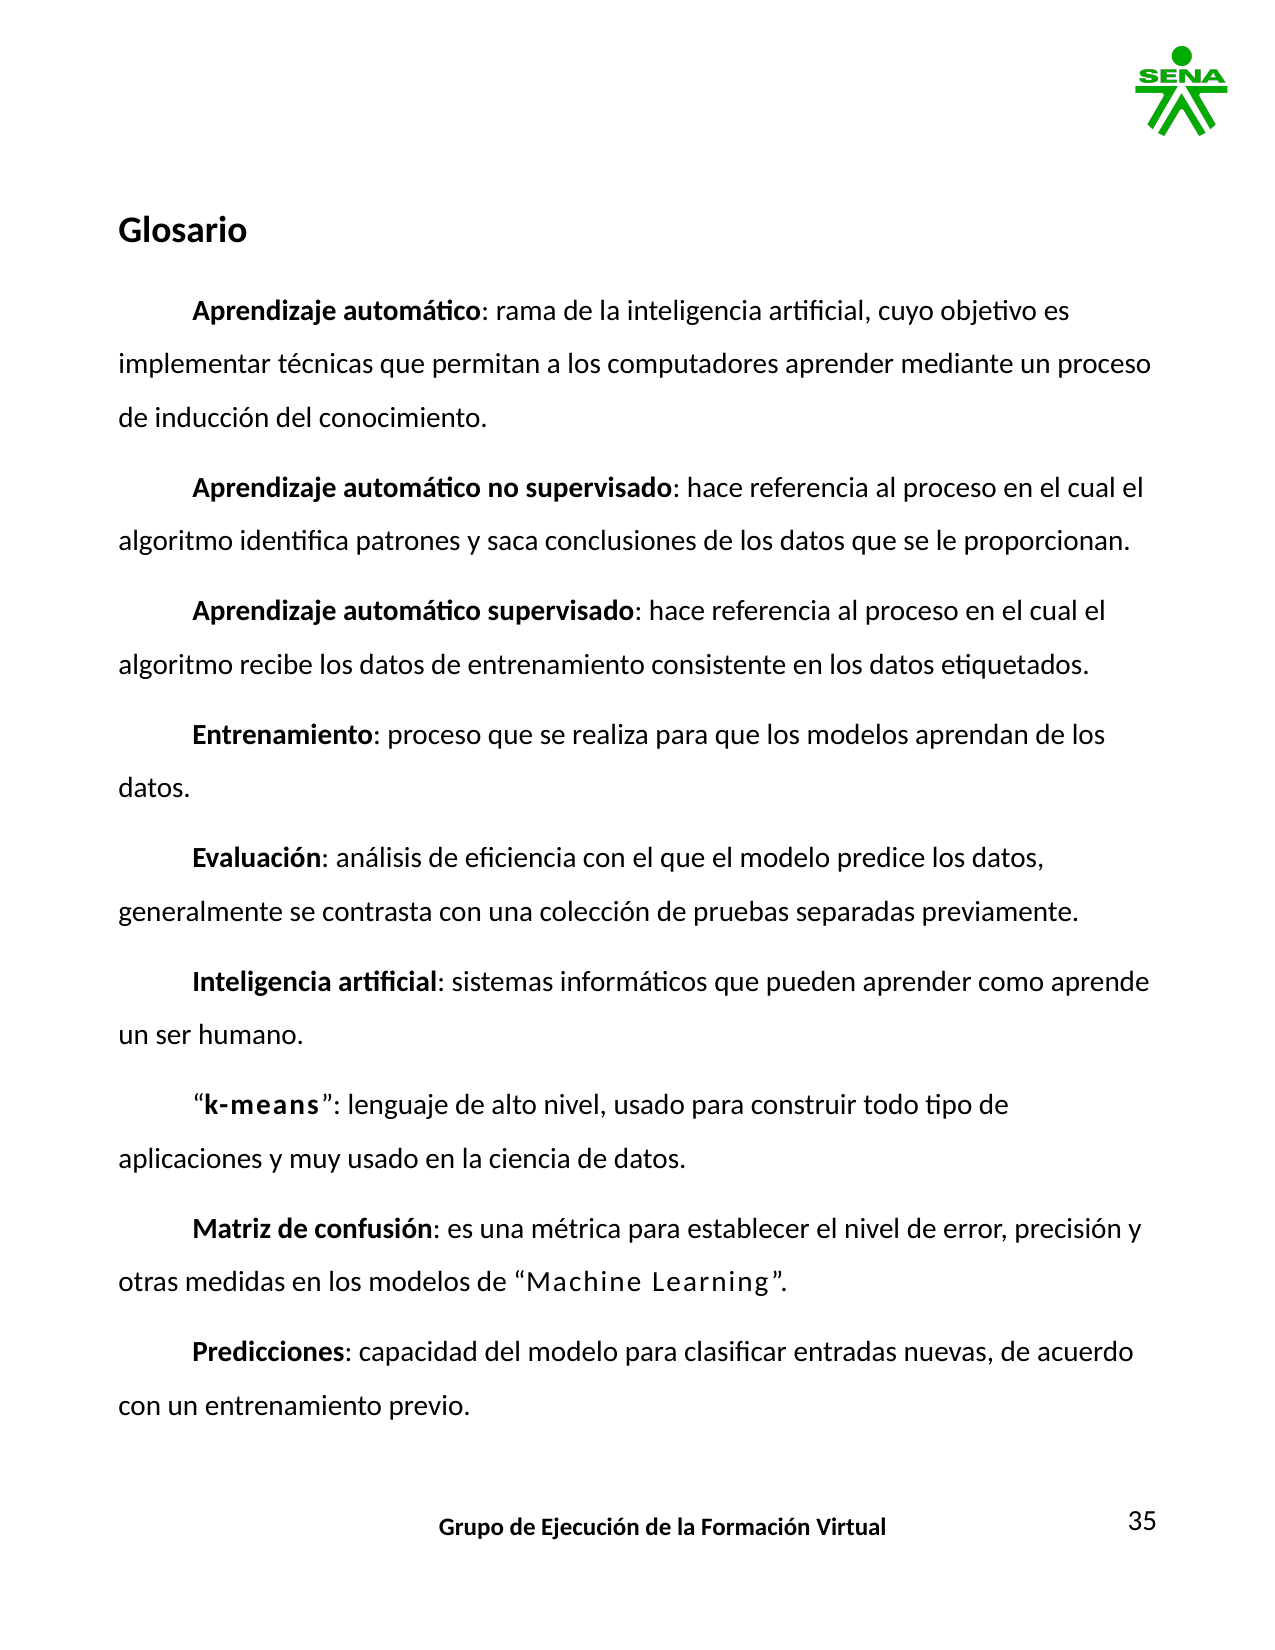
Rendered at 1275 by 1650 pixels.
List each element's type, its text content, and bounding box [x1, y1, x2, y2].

text Aprendizaje automático supervisado: hace referencia al proceso en el cual el algoritmo recibe los datos de entrenamiento consistente en los datos etiquetados. [118, 592, 1157, 681]
text Evaluación: análisis de eficiencia con el que el modelo predice los datos, generalmente se contrasta con una colección de pruebas separadas previamente. [118, 839, 1157, 928]
picture [1135, 46, 1228, 136]
text Aprendizaje automático no supervisado: hace referencia al proceso en el cual el algoritmo identifica patrones y saca conclusiones de los datos que se le proporcionan. [118, 469, 1157, 558]
text Inteligencia artificial: sistemas informáticos que pueden aprender como aprende un ser humano. [118, 963, 1157, 1052]
text Glosario [118, 206, 1157, 252]
text Entrenamiento: proceso que se realiza para que los modelos aprendan de los datos. [118, 716, 1157, 805]
text “k-means”: lenguaje de alto nivel, usado para construir todo tipo de aplicaciones y muy usado en la ciencia de datos. [118, 1086, 1157, 1176]
text Predicciones: capacidad del modelo para clasificar entradas nuevas, de acuerdo con un entrenamiento previo. [118, 1333, 1157, 1423]
text Matriz de confusión: es una métrica para establecer el nivel de error, precisión y otras medidas en los modelos de “Machine Learning”. [118, 1210, 1157, 1299]
text Aprendizaje automático: rama de la inteligencia artificial, cuyo objetivo es implementar técnicas que permitan a los computadores aprender mediante un proceso de inducción del conocimiento. [118, 292, 1157, 434]
